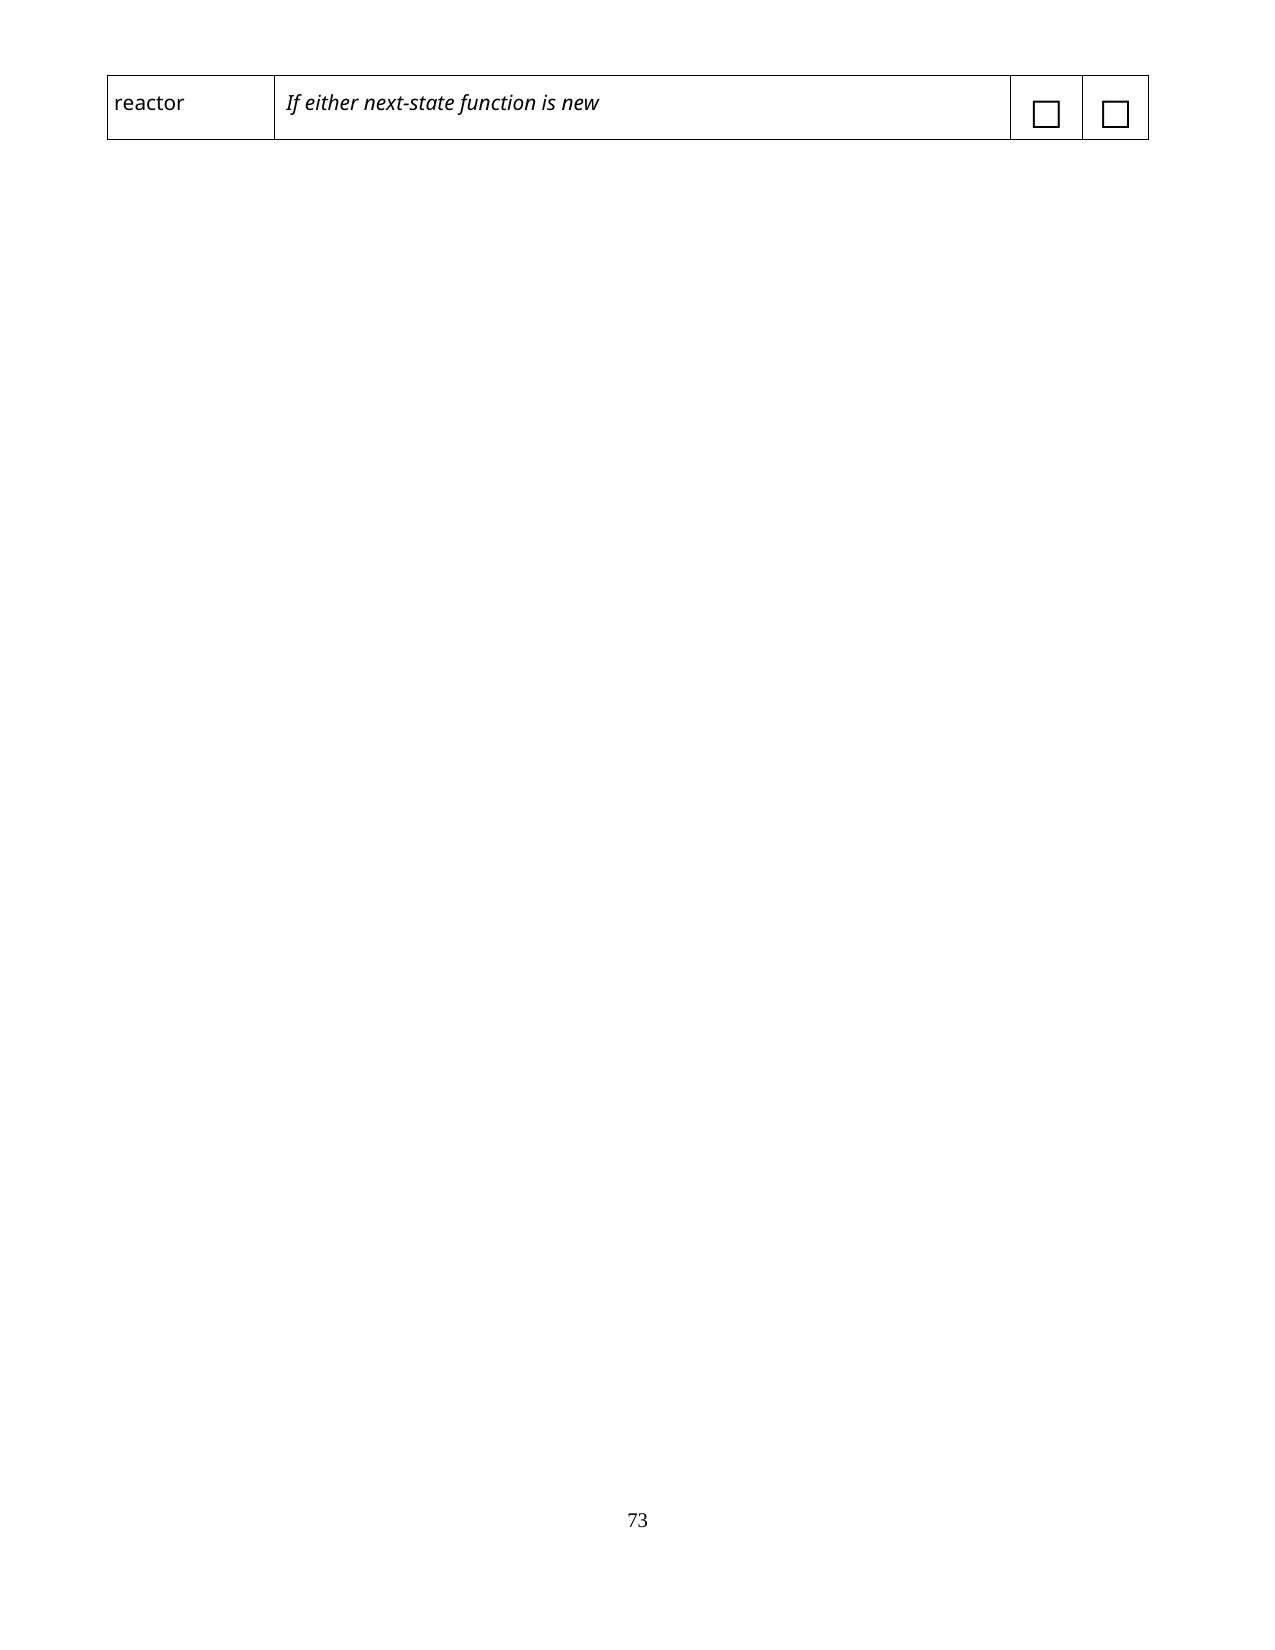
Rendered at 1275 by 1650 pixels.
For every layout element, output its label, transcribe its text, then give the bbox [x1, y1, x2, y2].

table_cell reactor [108, 76, 274, 139]
table_cell ☐ [1011, 76, 1082, 139]
table_cell If either next-state function is new [275, 76, 1010, 139]
table_cell ☐ [1083, 76, 1148, 139]
